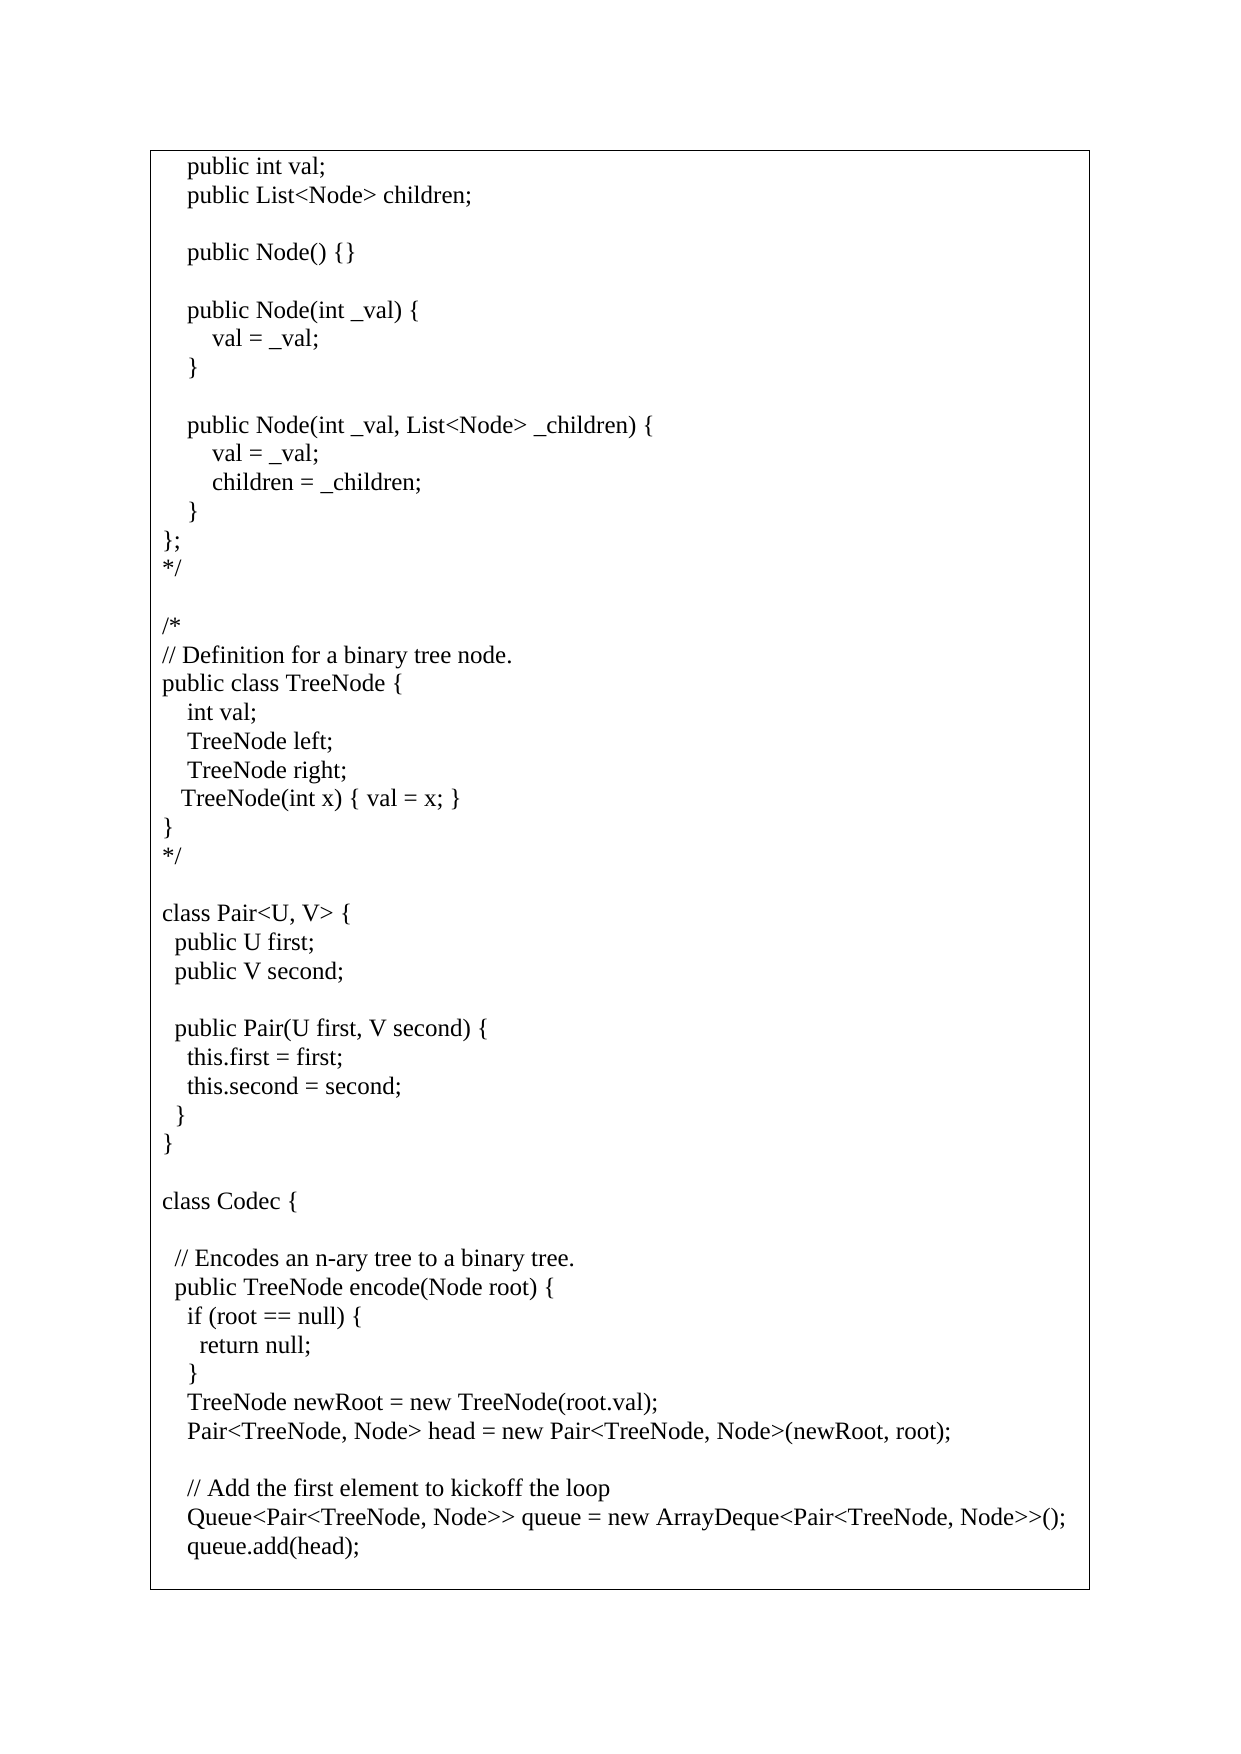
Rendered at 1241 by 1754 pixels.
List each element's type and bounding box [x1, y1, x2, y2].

table_header [151, 151, 1089, 1588]
